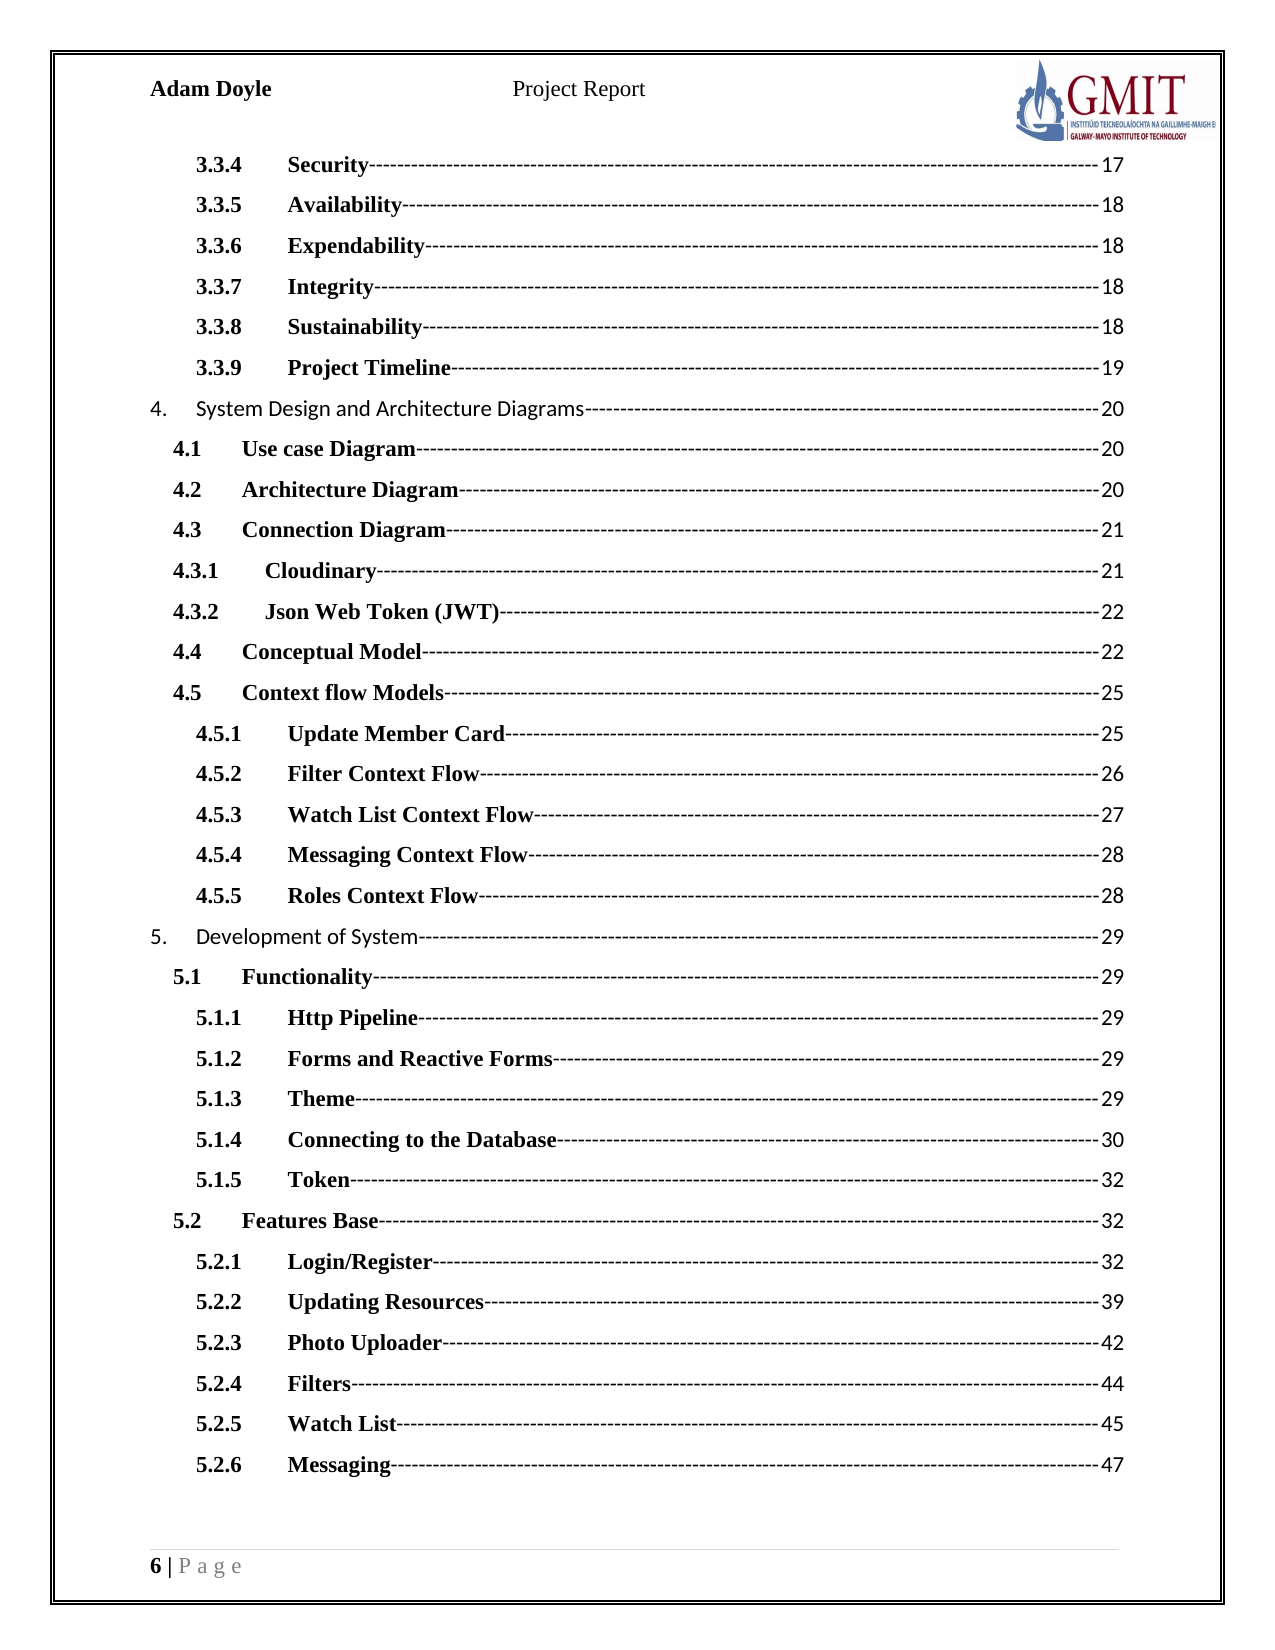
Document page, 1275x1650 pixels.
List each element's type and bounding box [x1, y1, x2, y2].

picture [1015, 59, 1216, 141]
